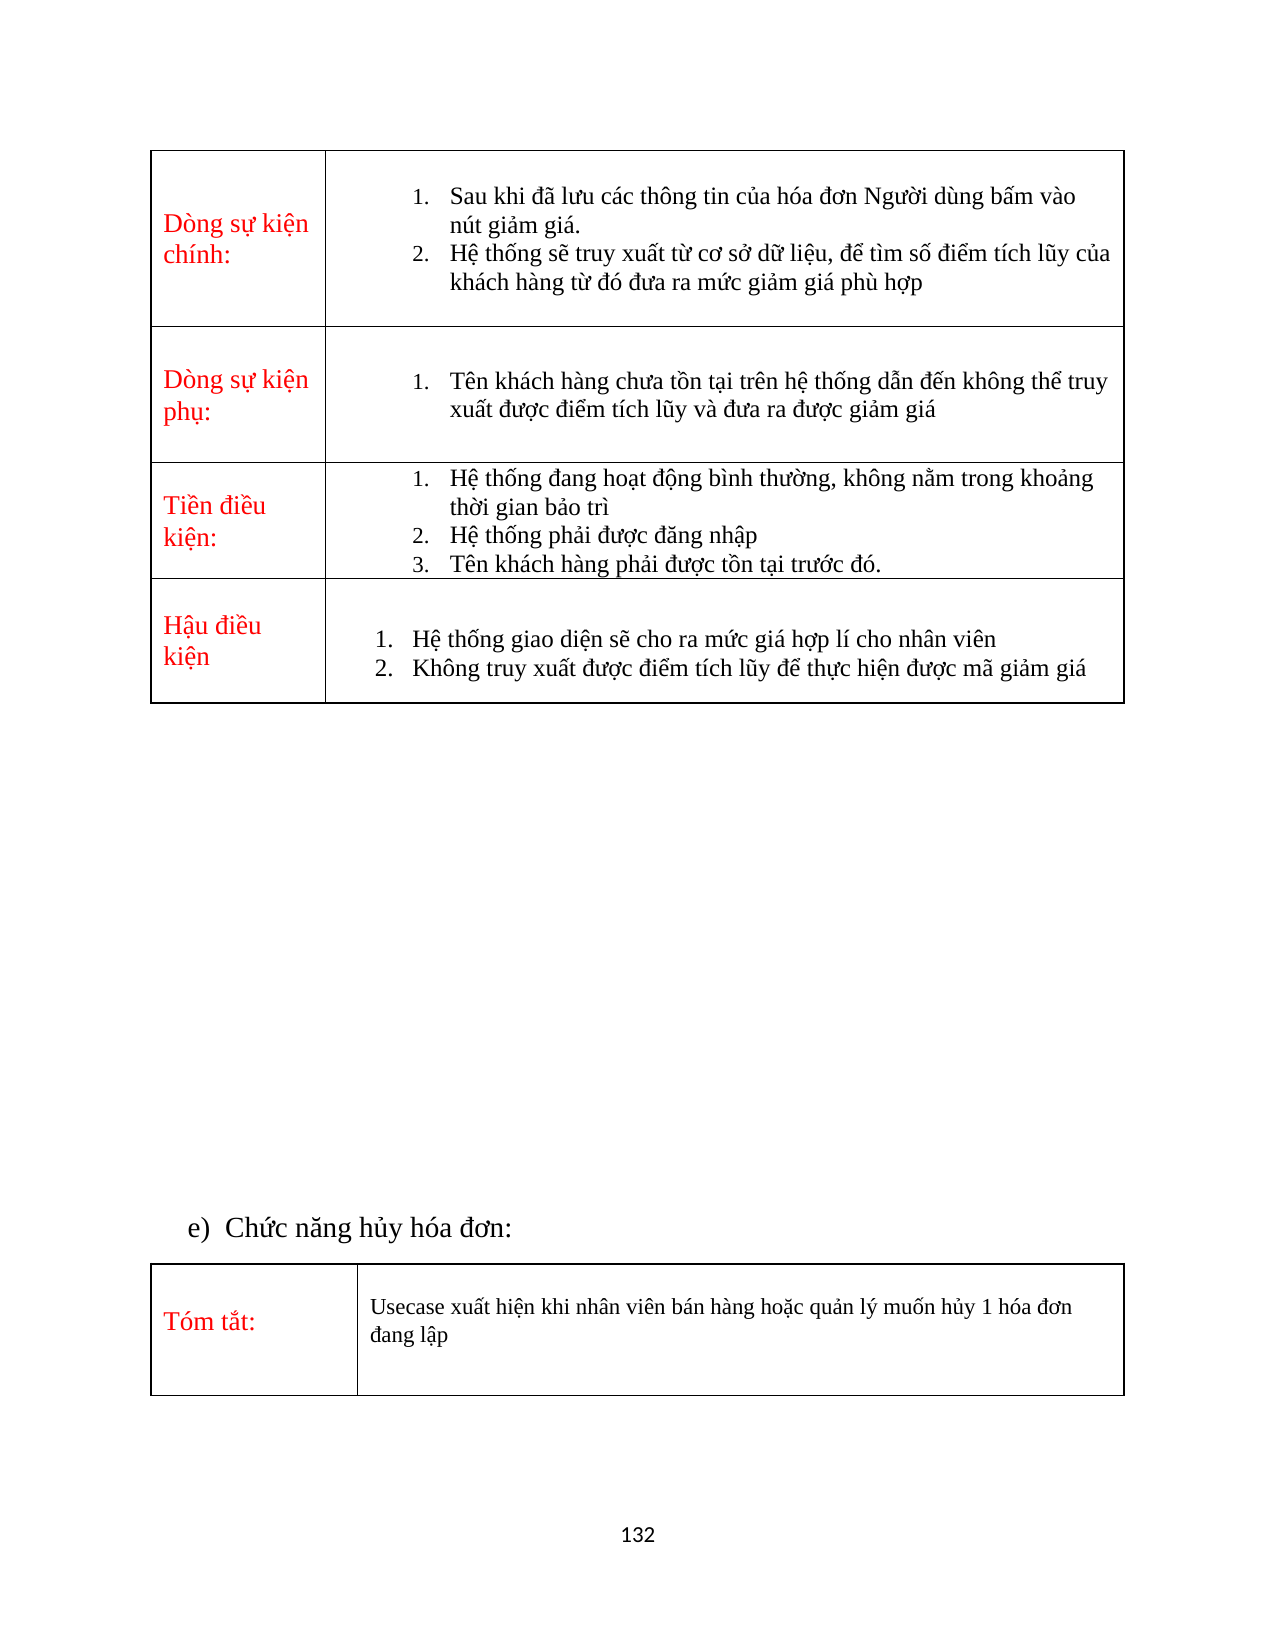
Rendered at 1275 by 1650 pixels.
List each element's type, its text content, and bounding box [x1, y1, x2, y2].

table_cell Dòng sự kiện chính: [152, 151, 325, 326]
table_header Usecase xuất hiện khi nhân viên bán hàng hoặc quản lý muốn hủy 1 hóa đơn đang lập [358, 1265, 1123, 1395]
table_cell Dòng sự kiện phụ: [152, 327, 325, 462]
table_cell Tên khách hàng chưa tồn tại trên hệ thống dẫn đến không thể truy xuất được điểm tích lũy và đưa ra được giảm giá [326, 327, 1123, 462]
table_cell Hậu điều kiện [152, 579, 325, 702]
table_cell Hệ thống đang hoạt động bình thường, không nằm trong khoảng thời gian bảo trì Hệ thống phải được đăng nhập Tên khách hàng phải được tồn tại trước đó. [326, 463, 1123, 578]
table_cell Sau khi đã lưu các thông tin của hóa đơn Người dùng bấm vào nút giảm giá. Hệ thống sẽ truy xuất từ cơ sở dữ liệu, để tìm số điểm tích lũy của khách hàng từ đó đưa ra mức giảm giá phù hợp [326, 151, 1123, 326]
table_cell Hệ thống giao diện sẽ cho ra mức giá hợp lí cho nhân viên Không truy xuất được điểm tích lũy để thực hiện được mã giảm giá [326, 579, 1123, 702]
table_header Tóm tắt: [152, 1265, 357, 1395]
list Chức năng hủy hóa đơn: [187, 1210, 1125, 1243]
table_cell Tiền điều kiện: [152, 463, 325, 578]
